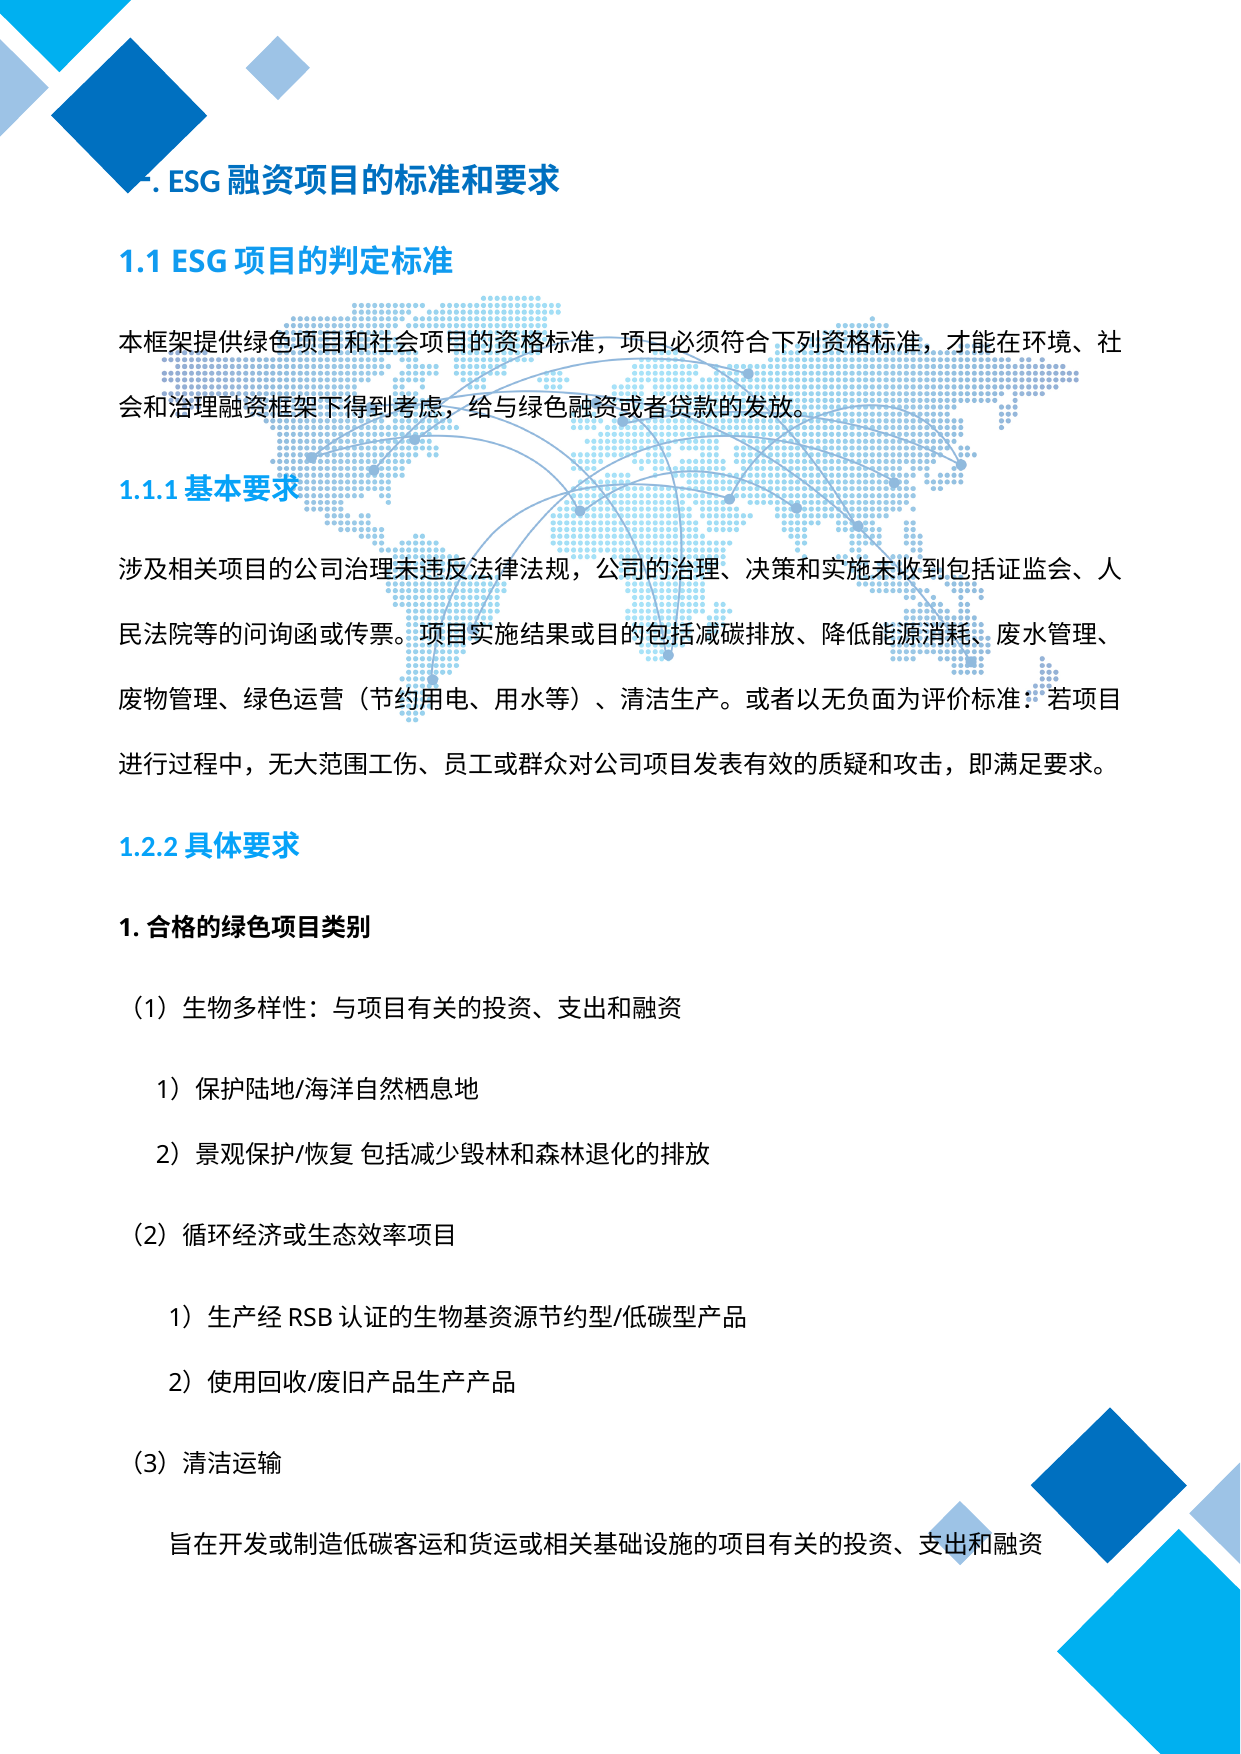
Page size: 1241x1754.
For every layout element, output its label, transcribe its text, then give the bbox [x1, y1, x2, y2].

subtitle 1.1.1基本要求 [118, 454, 1122, 519]
subtitle 1.1 ESG项目的判定标准 [118, 226, 1122, 291]
picture [154, 519, 1088, 535]
text （2）循环经济或生态效率项目 [118, 1201, 1122, 1266]
text （3）清洁运输 [118, 1429, 1122, 1494]
picture [154, 438, 1088, 454]
text （1）生物多样性：与项目有关的投资、支出和融资 [118, 974, 1122, 1039]
text 1）生产经RSB认证的生物基资源节约型/低碳型产品 [118, 1283, 1122, 1348]
text 旨在开发或制造低碳客运和货运或相关基础设施的项目有关的投资、支出和融资 [118, 1510, 1122, 1575]
text 本框架提供绿色项目和社会项目的资格标准，项目必须符合下列资格标准，才能在环境、社会和治理融资框架下得到考虑，给与绿色融资或者贷款的发放。 [118, 308, 1122, 438]
text 2）使用回收/废旧产品生产产品 [118, 1348, 1122, 1413]
text 涉及相关项目的公司治理未违反法律法规，公司的治理、决策和实施未收到包括证监会、人民法院等的问询函或传票。项目实施结果或目的包括减碳排放、降低能源消耗、废水管理、废物管理、绿色运营（节约用电、用水等）、清洁生产。或者以无负面为评价标准：若项目进行过程中，无大范围工伤、员工或群众对公司项目发表有效的质疑和攻击，即满足要求。 [118, 535, 1122, 795]
text 1）保护陆地/海洋自然栖息地 [156, 1055, 1122, 1120]
subtitle 一. ESG融资项目的标准和要求 [118, 145, 1122, 210]
subtitle 1.2.2具体要求 [118, 811, 1122, 876]
picture [154, 291, 1088, 308]
text 2）景观保护/恢复 包括减少毁林和森林退化的排放 [156, 1120, 1122, 1185]
text 1. 合格的绿色项目类别 [118, 893, 1122, 958]
